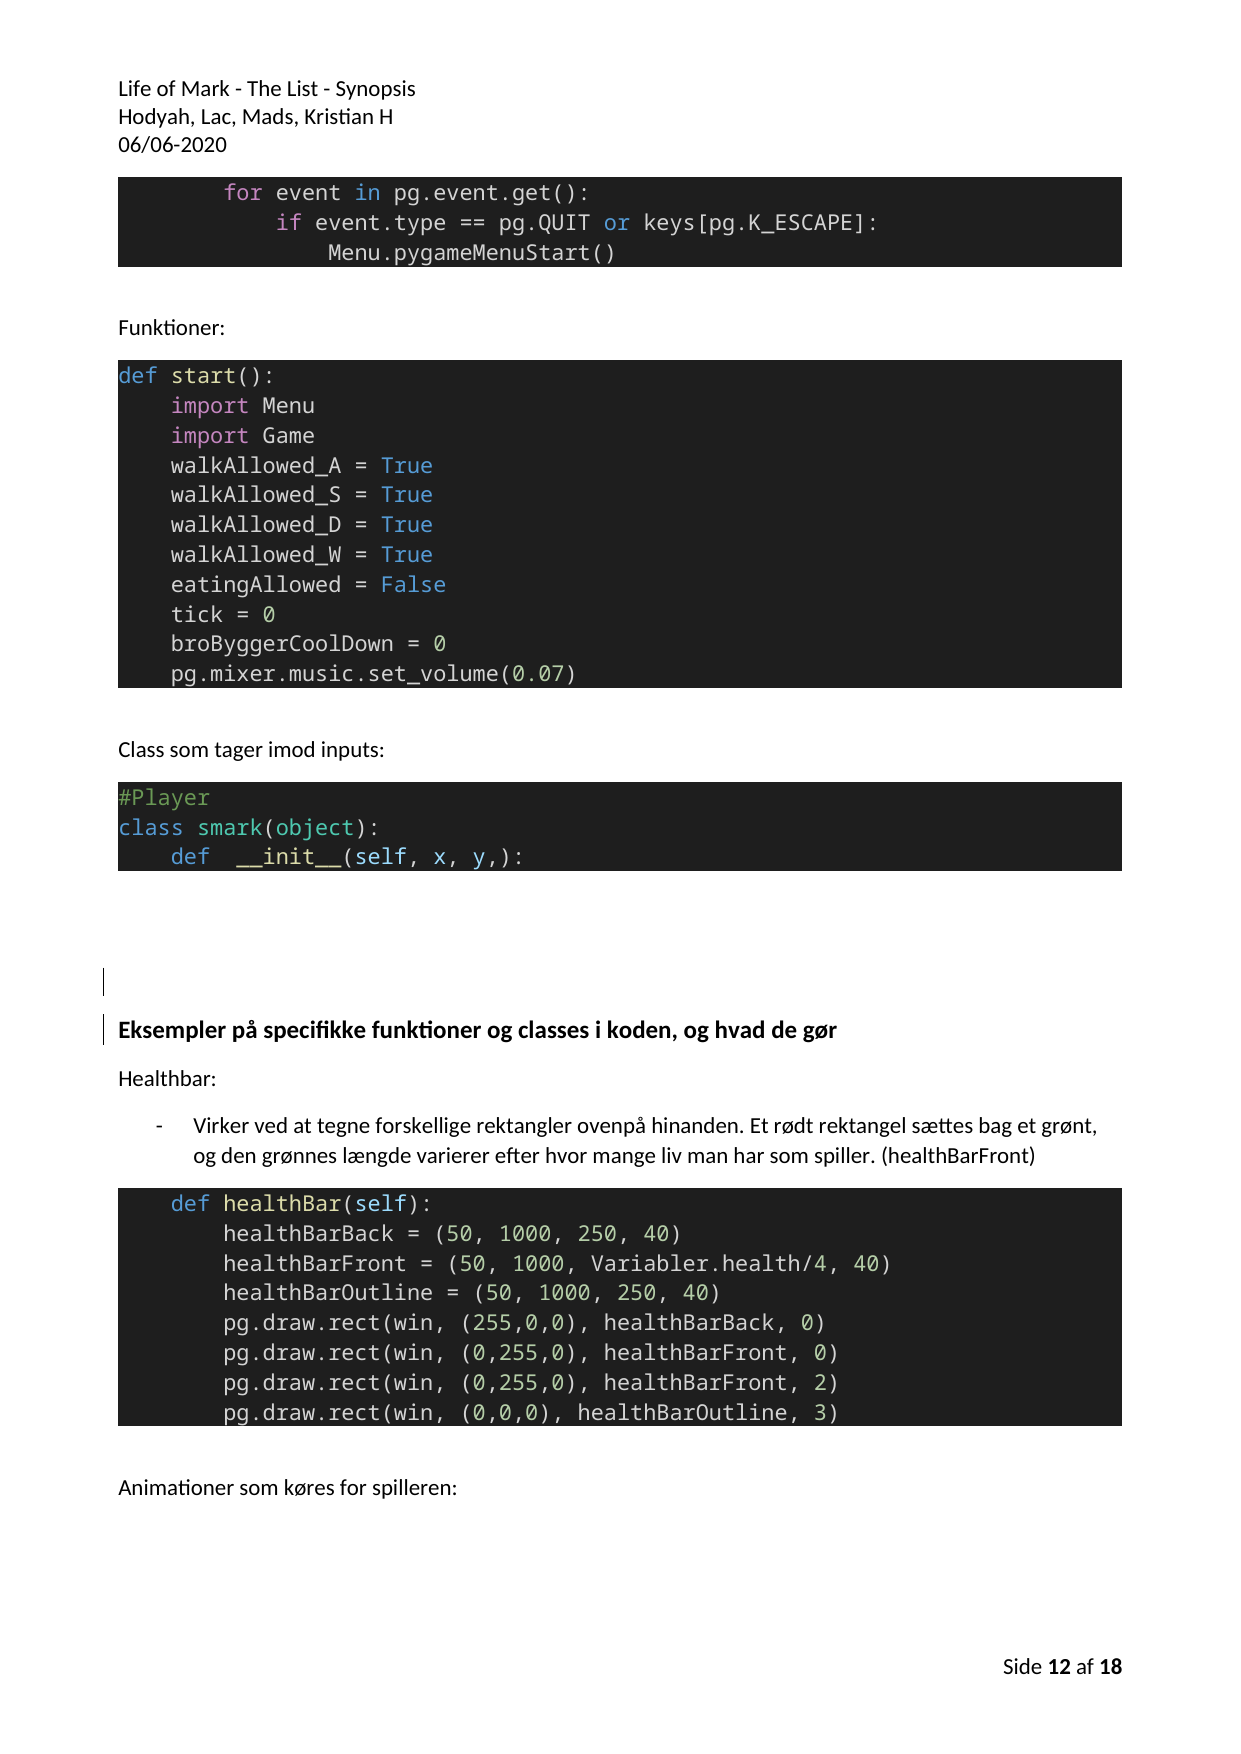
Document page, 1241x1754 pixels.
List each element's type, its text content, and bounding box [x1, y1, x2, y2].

text walkAllowed_W = True [118, 539, 1122, 569]
text walkAllowed_S = True [118, 479, 1122, 509]
text def healthBar(self): [118, 1188, 1122, 1218]
text pg.draw.rect(win, (0,255,0), healthBarFront, 2) [118, 1367, 1122, 1397]
text class smark(object): [118, 812, 1122, 841]
text for event in pg.event.get(): [118, 177, 1122, 207]
text Class som tager imod inputs: [118, 735, 1122, 763]
text def start(): [118, 360, 1122, 390]
text pg.draw.rect(win, (0,255,0), healthBarFront, 0) [118, 1337, 1122, 1367]
text healthBarBack = (50, 1000, 250, 40) [118, 1218, 1122, 1248]
text Animationer som køres for spilleren: [118, 1473, 1122, 1501]
subtitle Eksempler på specifikke funktioner og classes i koden, og hvad de gør [118, 1014, 1122, 1045]
text import Game [118, 420, 1122, 450]
text pg.draw.rect(win, (255,0,0), healthBarBack, 0) [118, 1307, 1122, 1337]
text pg.mixer.music.set_volume(0.07) [118, 658, 1122, 688]
text healthBarOutline = (50, 1000, 250, 40) [118, 1277, 1122, 1307]
text Menu.pygameMenuStart() [118, 237, 1122, 267]
text broByggerCoolDown = 0 [118, 628, 1122, 658]
text if event.type == pg.QUIT or keys[pg.K_ESCAPE]: [118, 207, 1122, 237]
text walkAllowed_D = True [118, 509, 1122, 539]
text #Player [118, 782, 1122, 812]
text eatingAllowed = False [118, 569, 1122, 599]
text Healthbar: [118, 1064, 1122, 1092]
text pg.draw.rect(win, (0,0,0), healthBarOutline, 3) [118, 1397, 1122, 1426]
list Virker ved at tegne forskellige rektangler ovenpå hinanden. Et rødt rektangel sættes bag et grønt, og den grønnes længde varierer efter hvor mange liv man har som spiller. (healthBarFront) [156, 1111, 1122, 1169]
text walkAllowed_A = True [118, 450, 1122, 479]
text healthBarFront = (50, 1000, Variabler.health/4, 40) [118, 1248, 1122, 1277]
text Funktioner: [118, 313, 1122, 341]
text import Menu [118, 390, 1122, 420]
text tick = 0 [118, 599, 1122, 628]
text def __init__(self, x, y,): [118, 841, 1122, 871]
